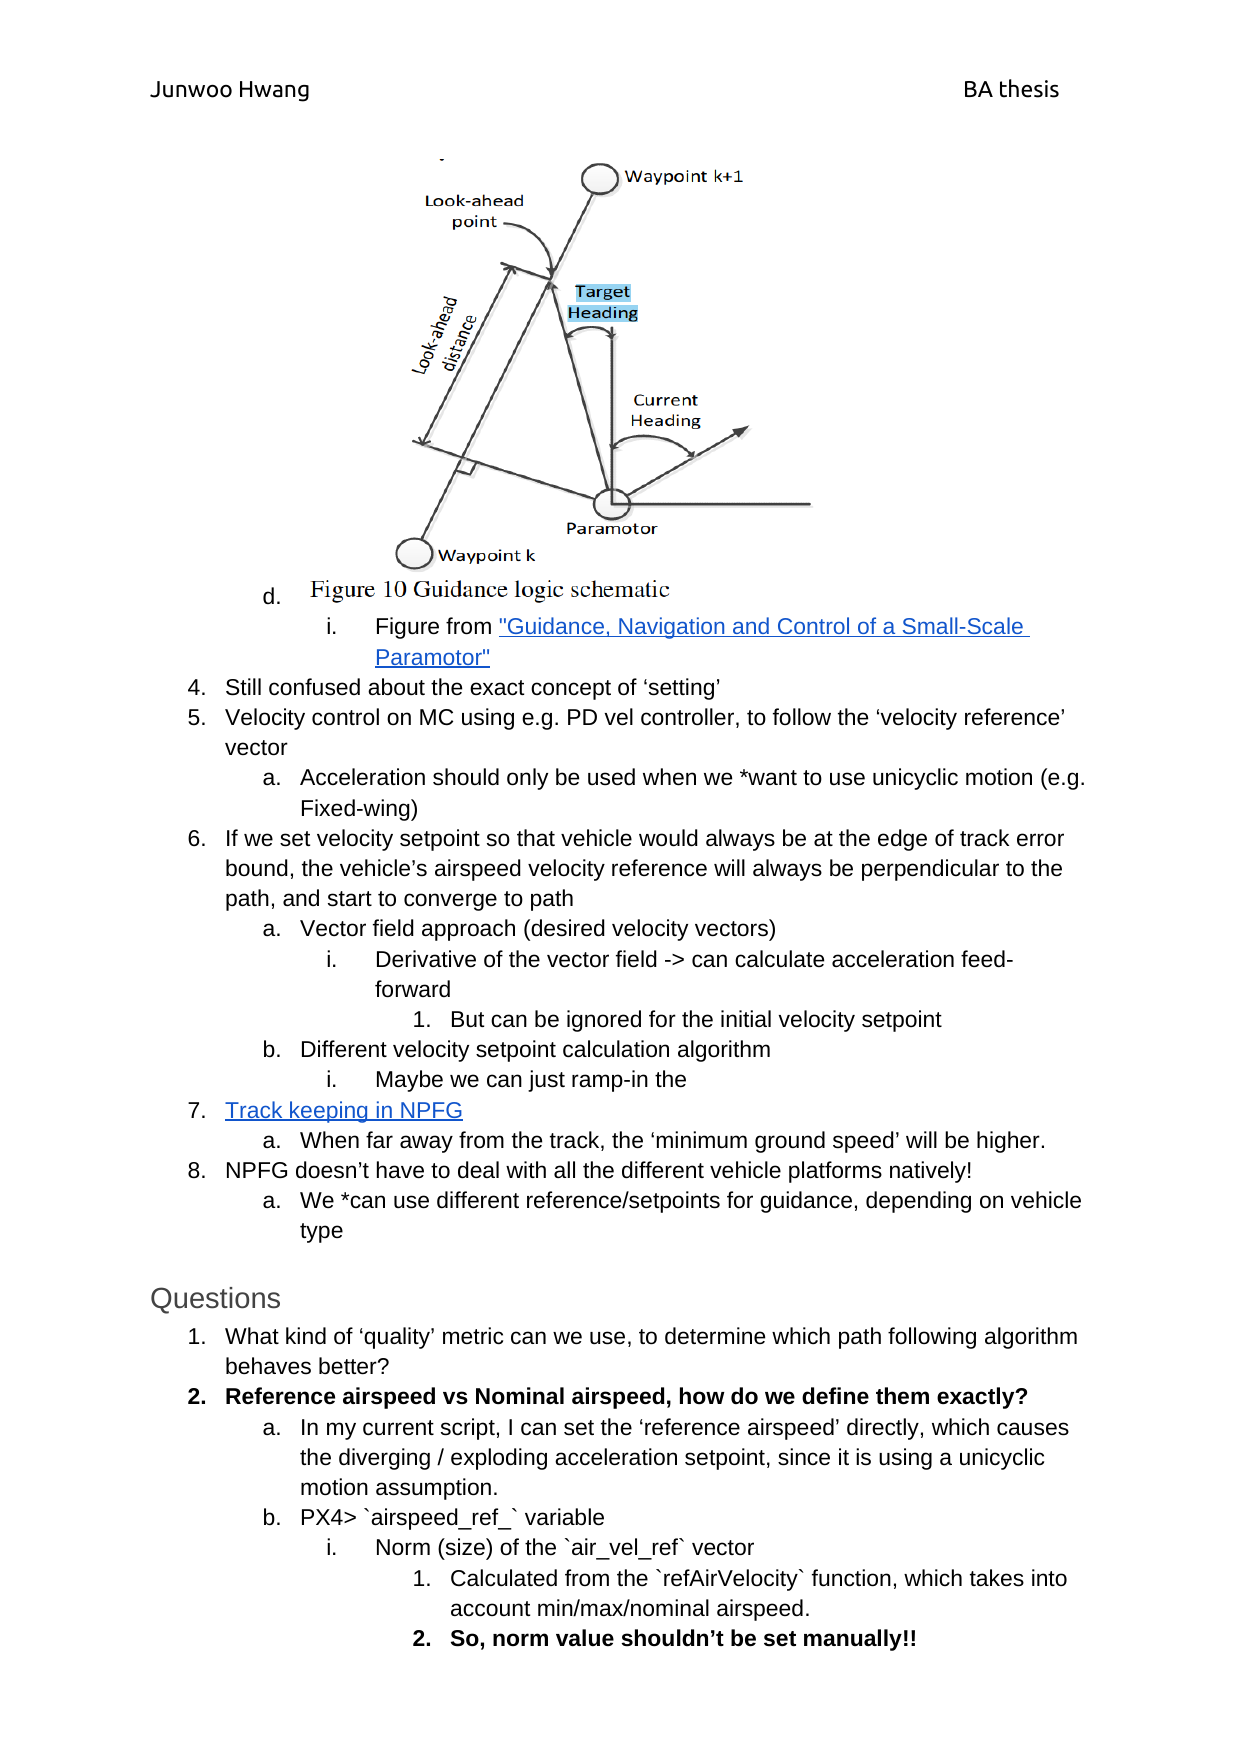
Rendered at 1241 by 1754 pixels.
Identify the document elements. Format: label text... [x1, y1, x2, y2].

list Still confused about the exact concept of ‘setting’ [187, 674, 1090, 700]
picture [300, 159, 817, 605]
list Maybe we can just ramp-in the [337, 1066, 1090, 1093]
list Vector field approach (desired velocity vectors) [262, 915, 1090, 942]
list But can be ignored for the initial velocity setpoint [412, 1006, 1090, 1032]
list Figure from "Guidance, Navigation and Control of a Small-Scale Paramotor" [337, 613, 1090, 670]
list PX4> `airspeed_ref_` variable [262, 1504, 1090, 1531]
list When far away from the track, the ‘minimum ground speed’ will be higher. [262, 1127, 1090, 1153]
list Calculated from the `refAirVelocity` function, which takes into account min/max/nominal airspeed. [412, 1564, 1090, 1621]
list We *can use different reference/setpoints for guidance, depending on vehicle type [262, 1187, 1090, 1244]
list Norm (size) of the `air_vel_ref` vector [337, 1534, 1090, 1561]
list Derivative of the vector field -> can calculate acceleration feed-forward [337, 946, 1090, 1002]
list Reference airspeed vs Nominal airspeed, how do we define them exactly? [187, 1383, 1090, 1410]
list What kind of ‘quality’ metric can we use, to determine which path following algorithm behaves better? [187, 1323, 1090, 1379]
list So, norm value shouldn’t be set manually!! [412, 1625, 1090, 1651]
list Different velocity setpoint calculation algorithm [262, 1036, 1090, 1063]
list Acceleration should only be used when we *want to use unicyclic motion (e.g. Fixed-wing) [262, 764, 1090, 821]
list In my current script, I can set the ‘reference airspeed’ directly, which causes the diverging / exploding acceleration setpoint, since it is using a unicyclic motion assumption. [262, 1413, 1090, 1500]
list NPFG doesn’t have to deal with all the different vehicle platforms natively! [187, 1157, 1090, 1183]
list Velocity control on MC using e.g. PD vel controller, to follow the ‘velocity reference’ vector [187, 704, 1090, 761]
subtitle Questions [150, 1281, 1090, 1314]
list If we set velocity setpoint so that vehicle would always be at the edge of track error bound, the vehicle’s airspeed velocity reference will always be perpendicular to the path, and start to converge to path [187, 825, 1090, 912]
list Track keeping in NPFG [187, 1097, 1090, 1123]
